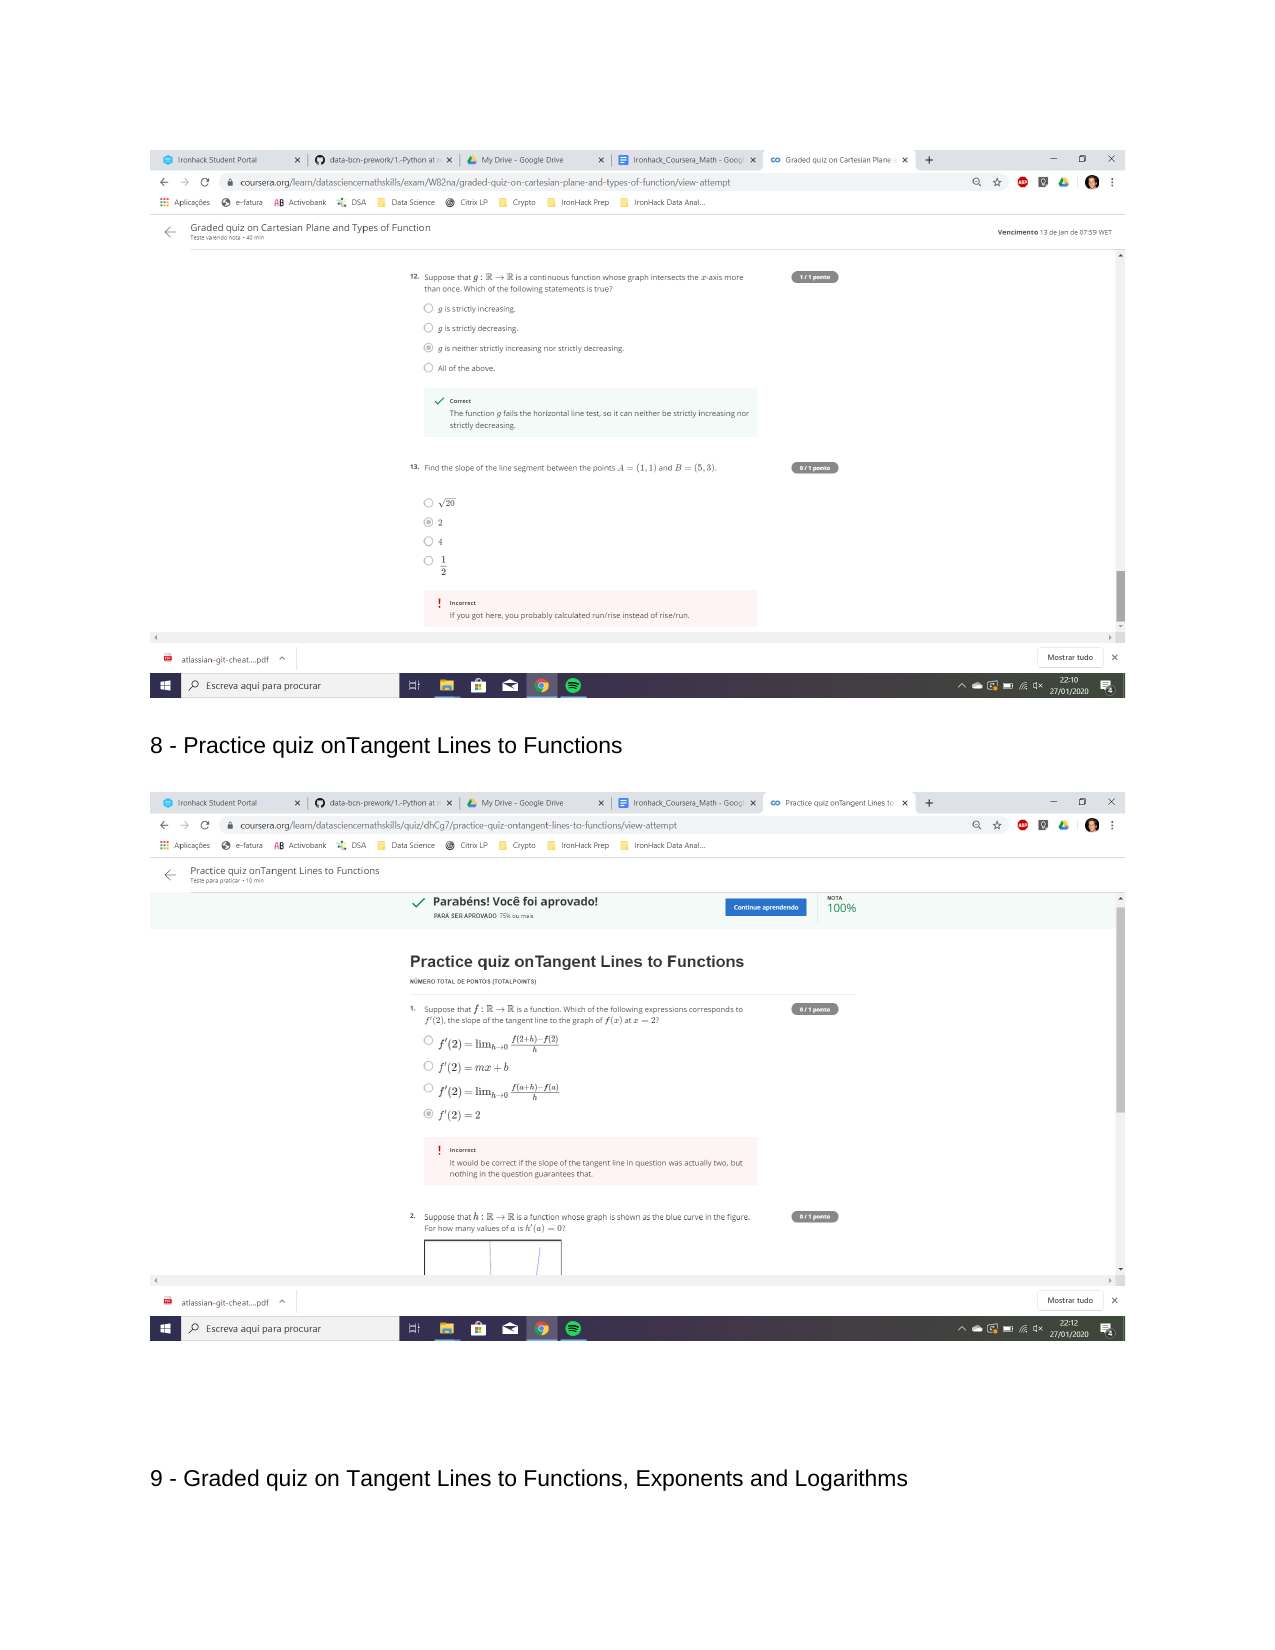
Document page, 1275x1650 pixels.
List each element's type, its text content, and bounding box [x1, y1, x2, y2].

text 8 - Practice quiz onTangent Lines to Functions [150, 732, 1125, 758]
text 9 - Graded quiz on Tangent Lines to Functions, Exponents and Logarithms [150, 1465, 1125, 1491]
picture [150, 792, 1125, 1341]
picture [150, 150, 1125, 698]
